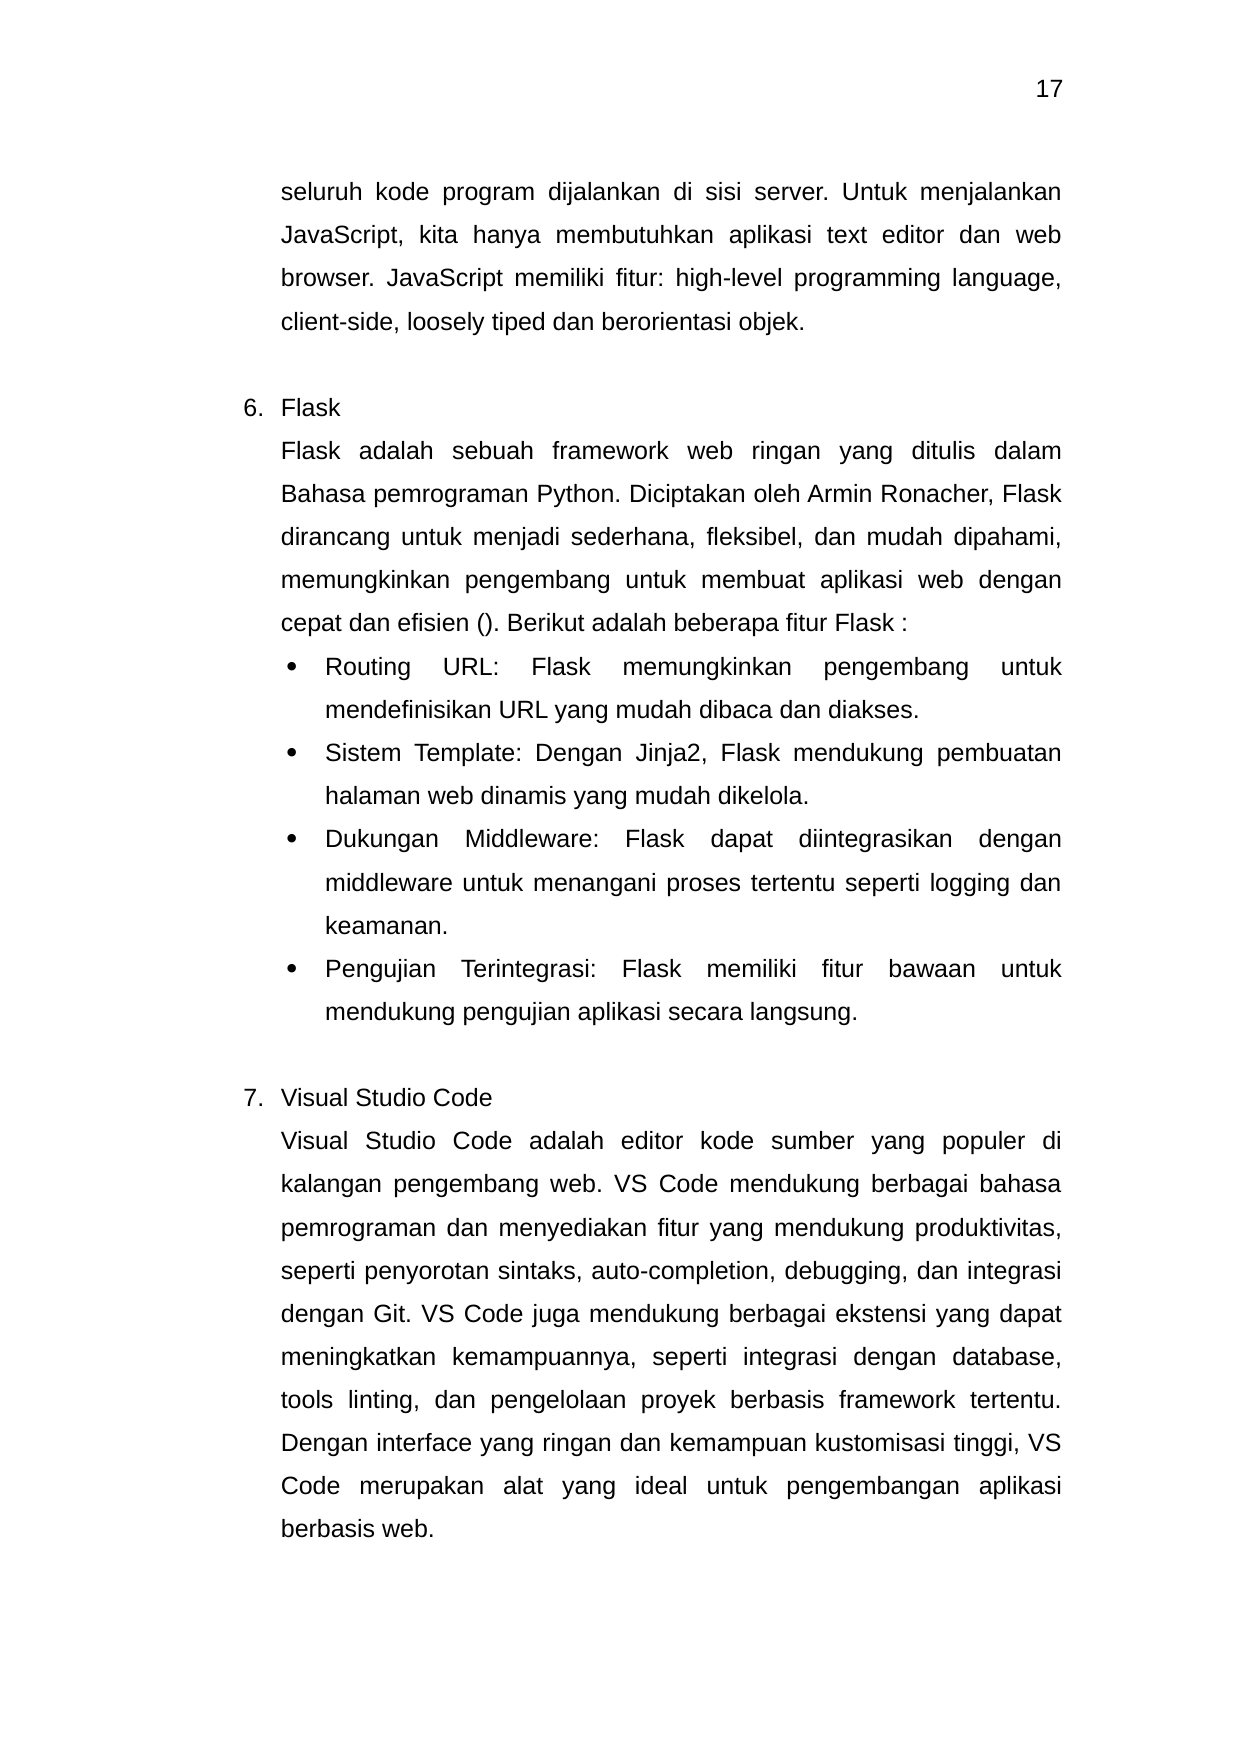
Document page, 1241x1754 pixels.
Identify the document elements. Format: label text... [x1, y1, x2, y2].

list Flask [243, 393, 1063, 422]
list Routing URL: Flask memungkinkan pengembang untuk mendefinisikan URL yang mudah dibaca dan diakses. [287, 652, 1063, 723]
list Flask adalah sebuah framework web ringan yang ditulis dalam Bahasa pemrograman Python. Diciptakan oleh Armin Ronacher, Flask dirancang untuk menjadi sederhana, fleksibel, dan mudah dipahami, memungkinkan pengembang untuk membuat aplikasi web dengan cepat dan efisien (). Berikut adalah beberapa fitur Flask : [281, 436, 1063, 637]
list Pengujian Terintegrasi: Flask memiliki fitur bawaan untuk mendukung pengujian aplikasi secara langsung. [287, 954, 1063, 1026]
list Sistem Template: Dengan Jinja2, Flask mendukung pembuatan halaman web dinamis yang mudah dikelola. [287, 738, 1063, 810]
list Visual Studio Code [243, 1083, 1063, 1112]
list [281, 177, 1063, 335]
list Dukungan Middleware: Flask dapat diintegrasikan dengan middleware untuk menangani proses tertentu seperti logging dan keamanan. [287, 824, 1063, 939]
list Visual Studio Code adalah editor kode sumber yang populer di kalangan pengembang web. VS Code mendukung berbagai bahasa pemrograman dan menyediakan fitur yang mendukung produktivitas, seperti penyorotan sintaks, auto-completion, debugging, dan integrasi dengan Git. VS Code juga mendukung berbagai ekstensi yang dapat meningkatkan kemampuannya, seperti integrasi dengan database, tools linting, dan pengelolaan proyek berbasis framework tertentu. Dengan interface yang ringan dan kemampuan kustomisasi tinggi, VS Code merupakan alat yang ideal untuk pengembangan aplikasi berbasis web. [281, 1126, 1063, 1543]
